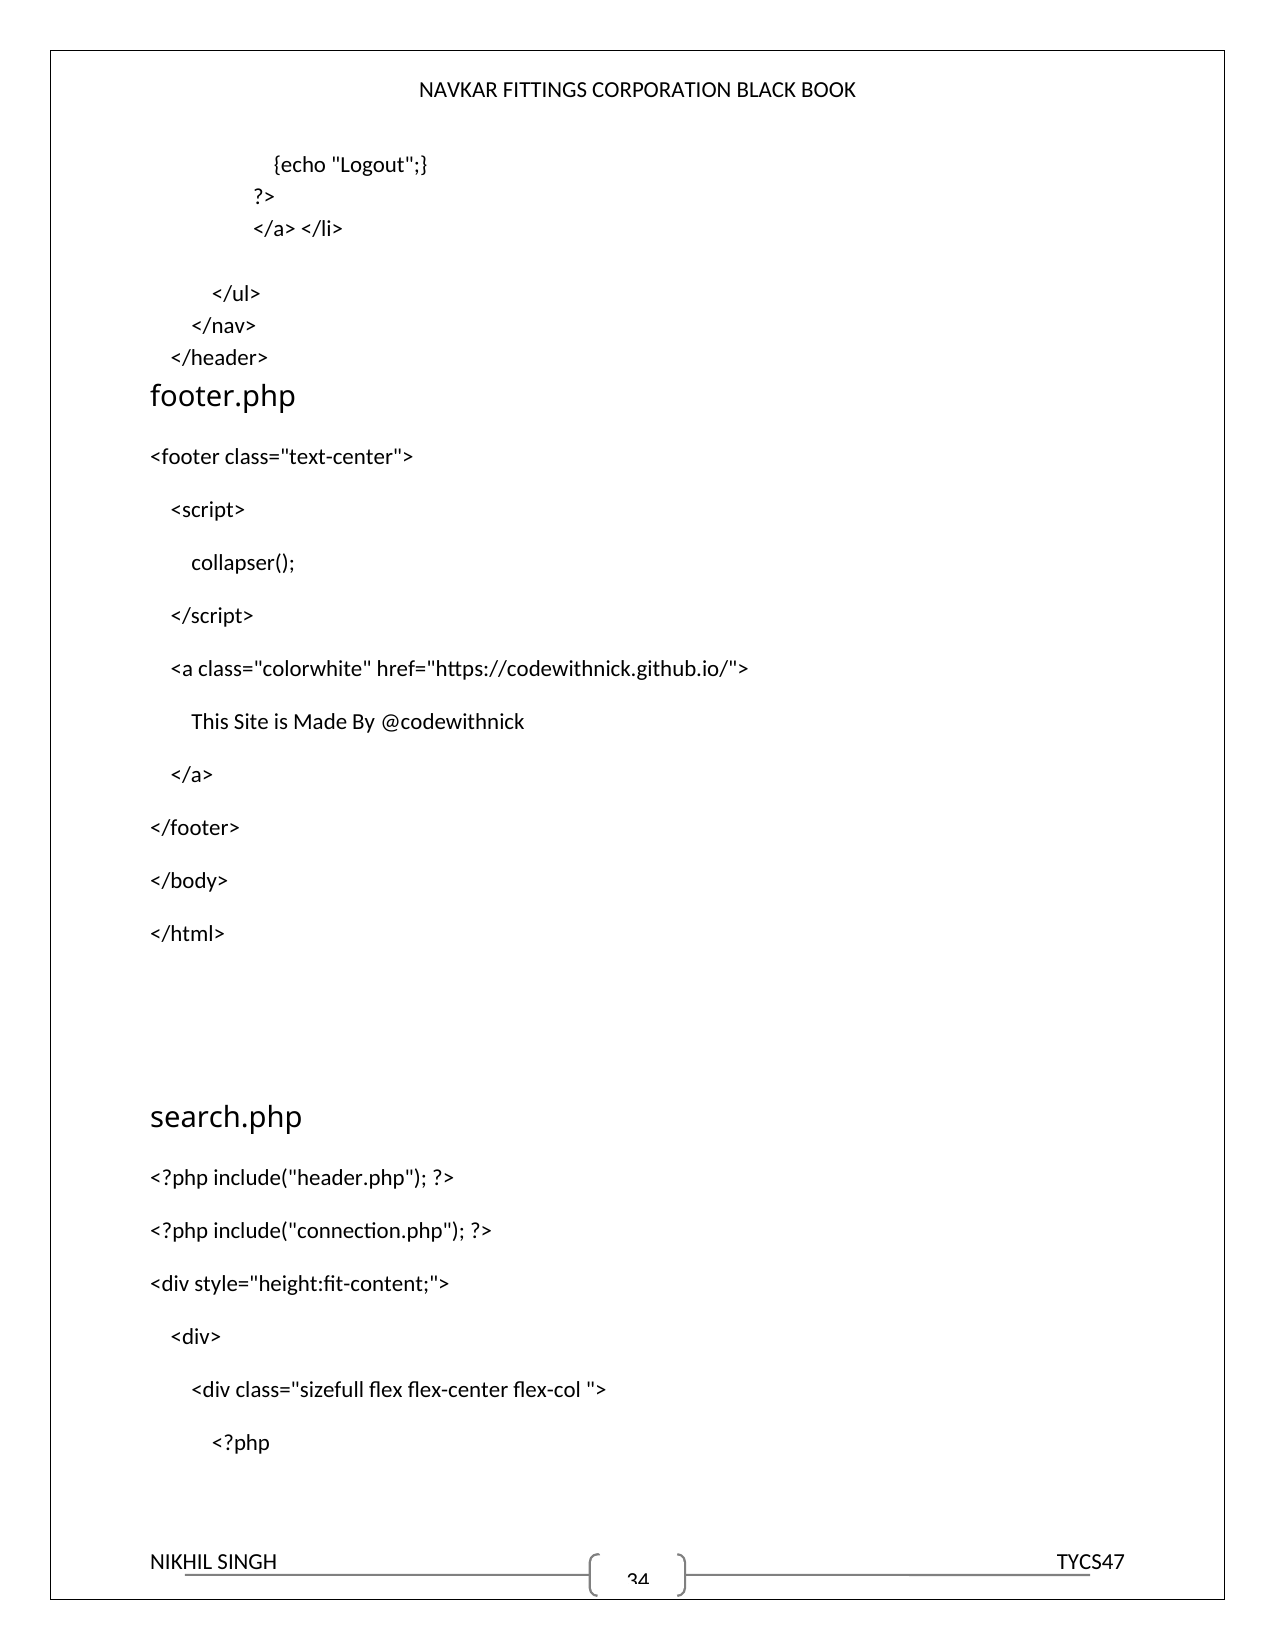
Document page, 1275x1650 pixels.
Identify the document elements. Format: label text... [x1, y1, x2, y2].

text </footer> [150, 813, 1125, 841]
text <a class="colorwhite" href="https://codewithnick.github.io/"> [150, 654, 1125, 682]
text </html> [150, 919, 1125, 947]
text ?> [150, 182, 1125, 210]
text </nav> [150, 311, 1125, 339]
text <div class="sizefull flex flex-center flex-col "> [150, 1375, 1125, 1403]
text <?php include("header.php"); ?> [150, 1163, 1125, 1191]
text </a> [150, 760, 1125, 788]
text This Site is Made By @codewithnick [150, 707, 1125, 735]
text search.php [150, 1097, 1125, 1136]
text <footer class="text-center"> [150, 442, 1125, 470]
text <?php [150, 1428, 1125, 1456]
text </body> [150, 866, 1125, 894]
text </a> </li> [150, 214, 1125, 242]
text <div style="height:fit-content;"> [150, 1269, 1125, 1297]
text footer.php [150, 375, 1125, 415]
text <?php include("connection.php"); ?> [150, 1216, 1125, 1244]
text <script> [150, 495, 1125, 523]
text </script> [150, 601, 1125, 629]
text </header> [150, 343, 1125, 371]
text collapser(); [150, 548, 1125, 576]
text </ul> [150, 279, 1125, 307]
text {echo "Logout";} [150, 150, 1125, 178]
text <div> [150, 1322, 1125, 1350]
